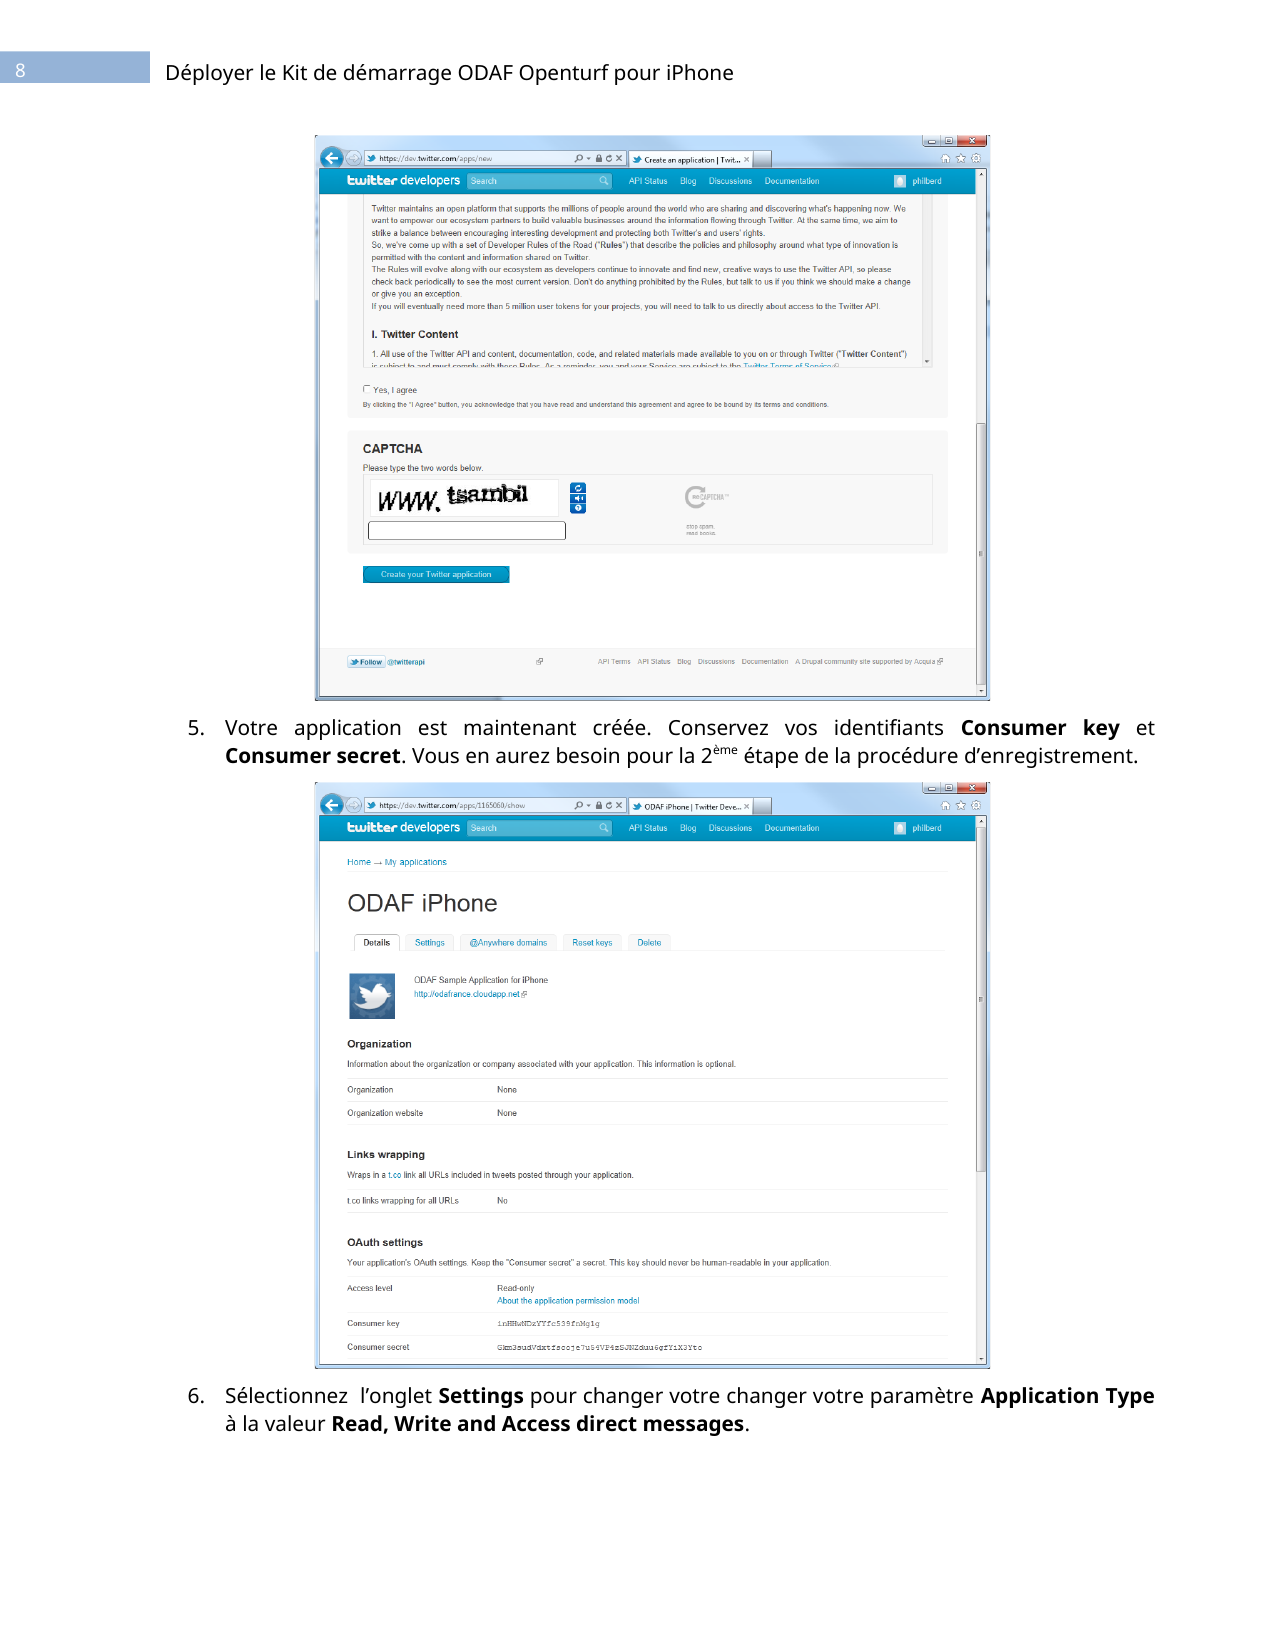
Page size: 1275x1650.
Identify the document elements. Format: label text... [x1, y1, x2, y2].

list Sélectionnez l’onglet Settings pour changer votre changer votre paramètre Application Type à la valeur Read, Write and Access direct messages. [187, 1381, 1155, 1438]
list Votre application est maintenant créée. Conservez vos identifiants Consumer key et Consumer secret. Vous en aurez besoin pour la 2ème étape de la procédure d’enregistrement. [187, 713, 1155, 769]
picture [314, 782, 991, 1369]
picture [314, 135, 991, 701]
